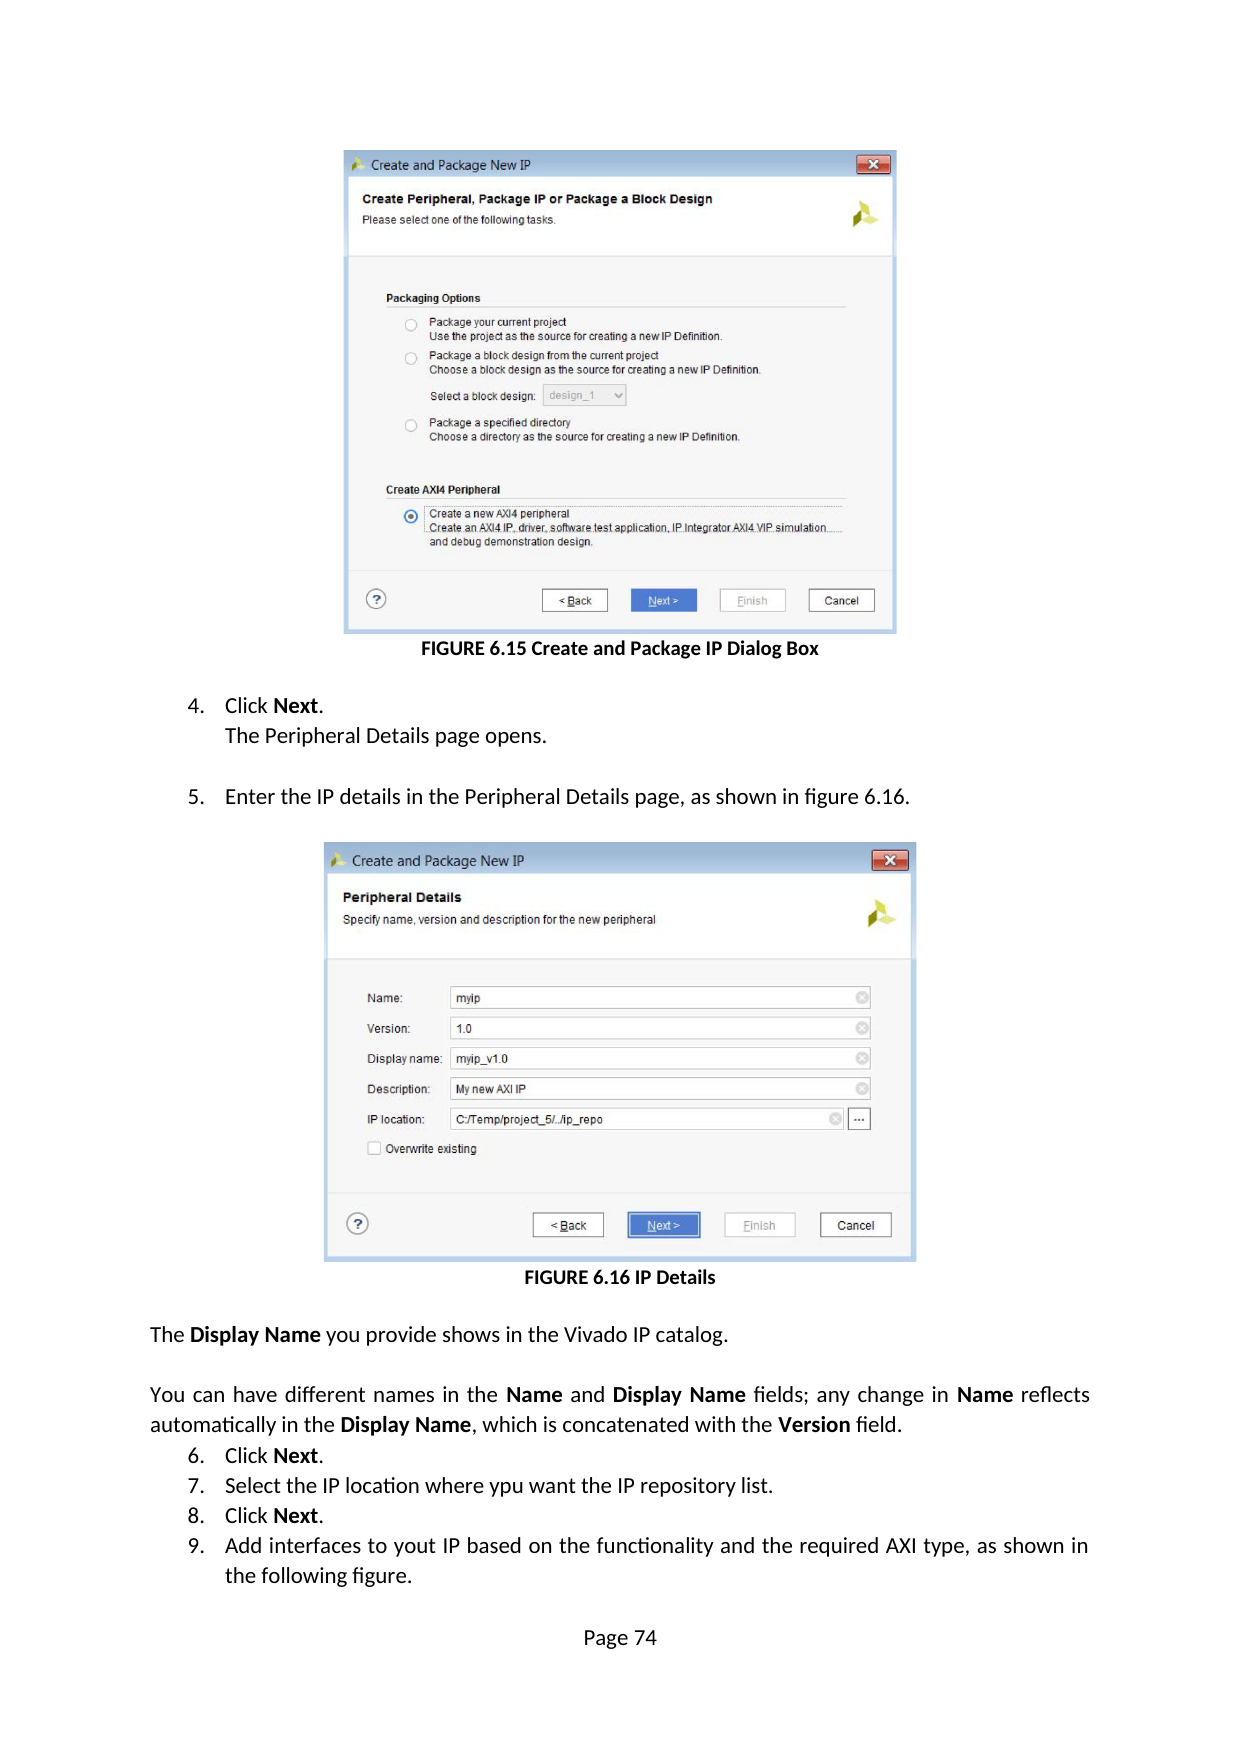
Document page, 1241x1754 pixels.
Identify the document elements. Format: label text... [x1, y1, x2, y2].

text You can have different names in the Name and Display Name fields; any change in Name reflects automatically in the Display Name, which is concatenated with the Version field. [150, 1380, 1090, 1438]
picture [343, 150, 897, 634]
text FIGURE 6.16 IP Details [150, 1264, 1090, 1290]
text The Peripheral Details page opens. [225, 721, 1090, 749]
picture [323, 842, 917, 1262]
list Select the IP location where ypu want the IP repository list. [187, 1471, 1090, 1499]
text FIGURE 6.15 Create and Package IP Dialog Box [150, 636, 1090, 661]
text The Display Name you provide shows in the Vivado IP catalog. [150, 1320, 1090, 1348]
list Click Next. [187, 1501, 1090, 1529]
list Enter the IP details in the Peripheral Details page, as shown in figure 6.16. [187, 782, 1090, 810]
list Click Next. [187, 1441, 1090, 1469]
list Click Next. [187, 691, 1090, 719]
list Add interfaces to yout IP based on the functionality and the required AXI type, as shown in the following figure. [187, 1531, 1090, 1589]
